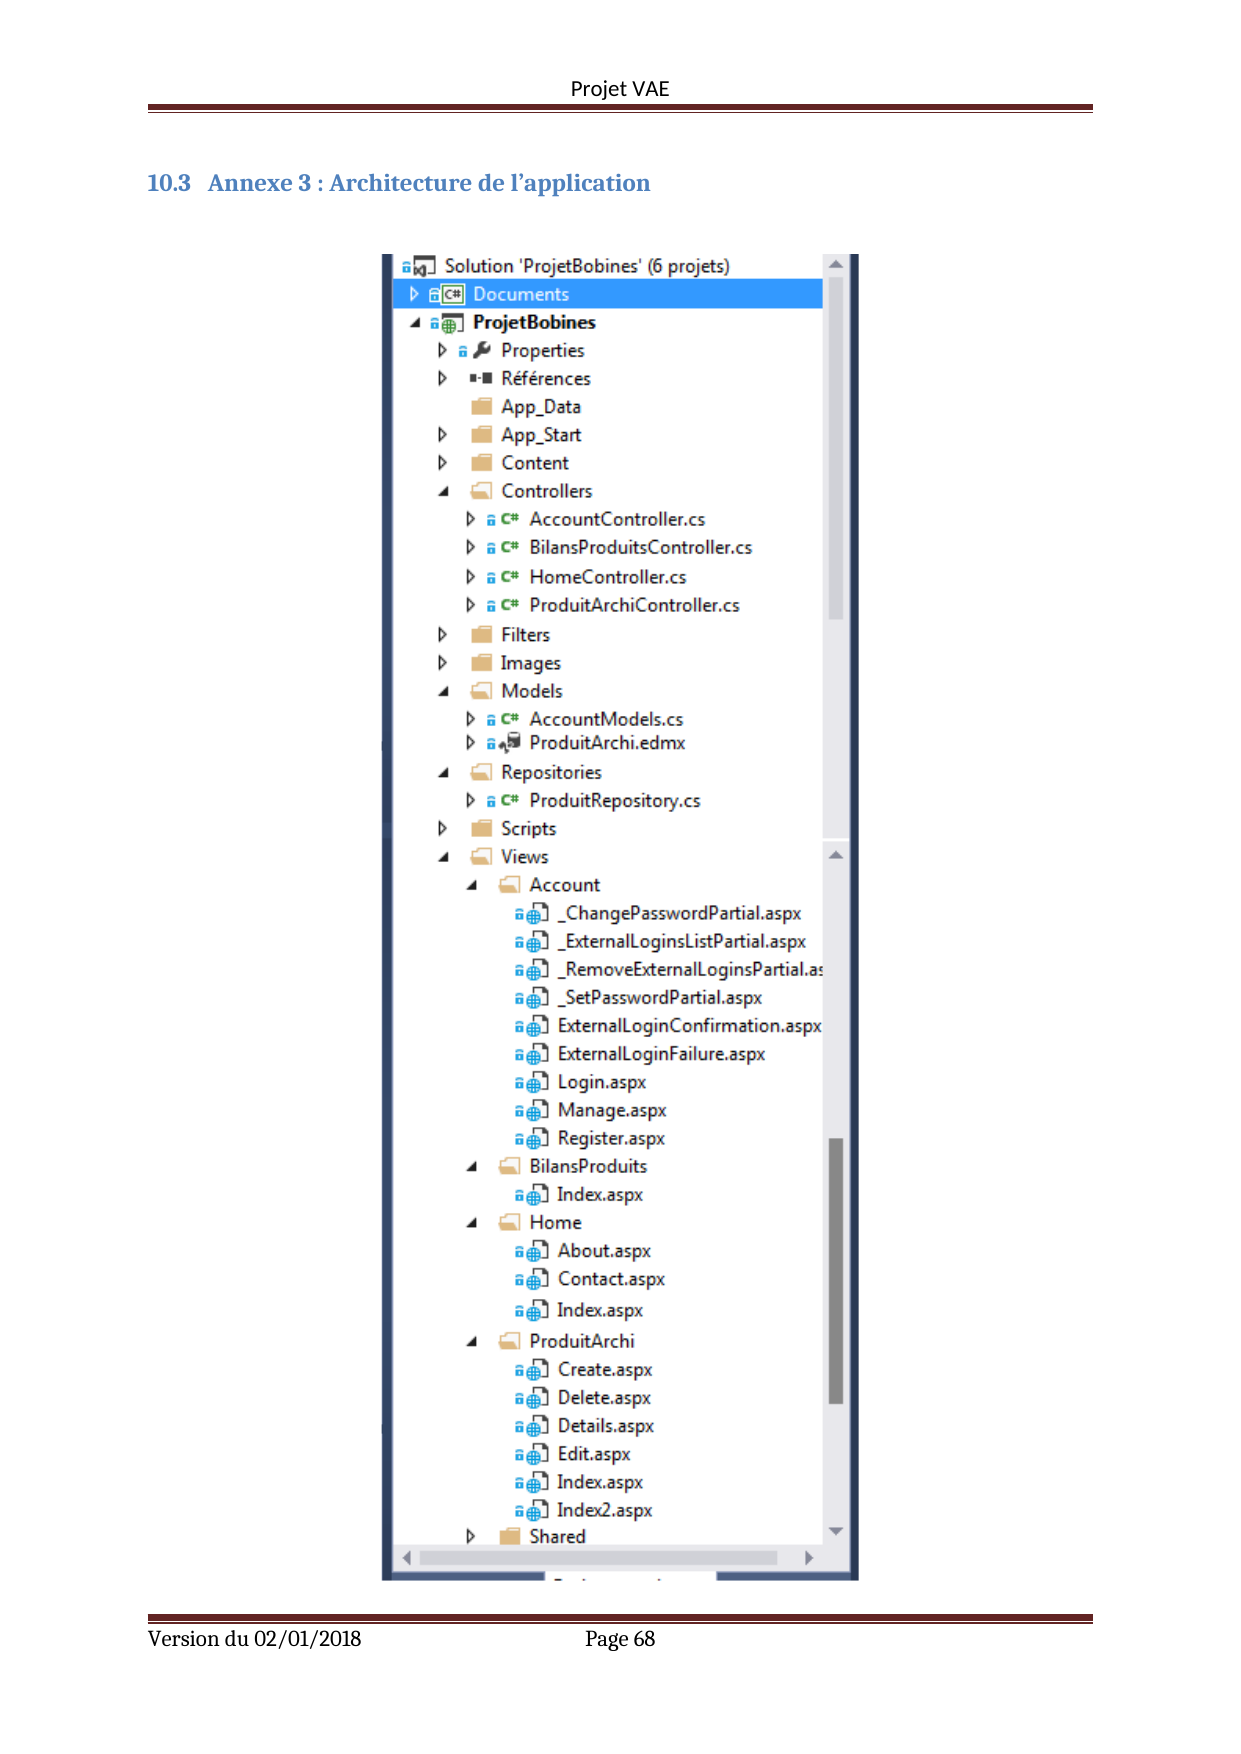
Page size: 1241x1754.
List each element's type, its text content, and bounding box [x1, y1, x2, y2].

picture [381, 254, 859, 1584]
subtitle Annexe 3 : Architecture de l’application [148, 168, 1093, 197]
